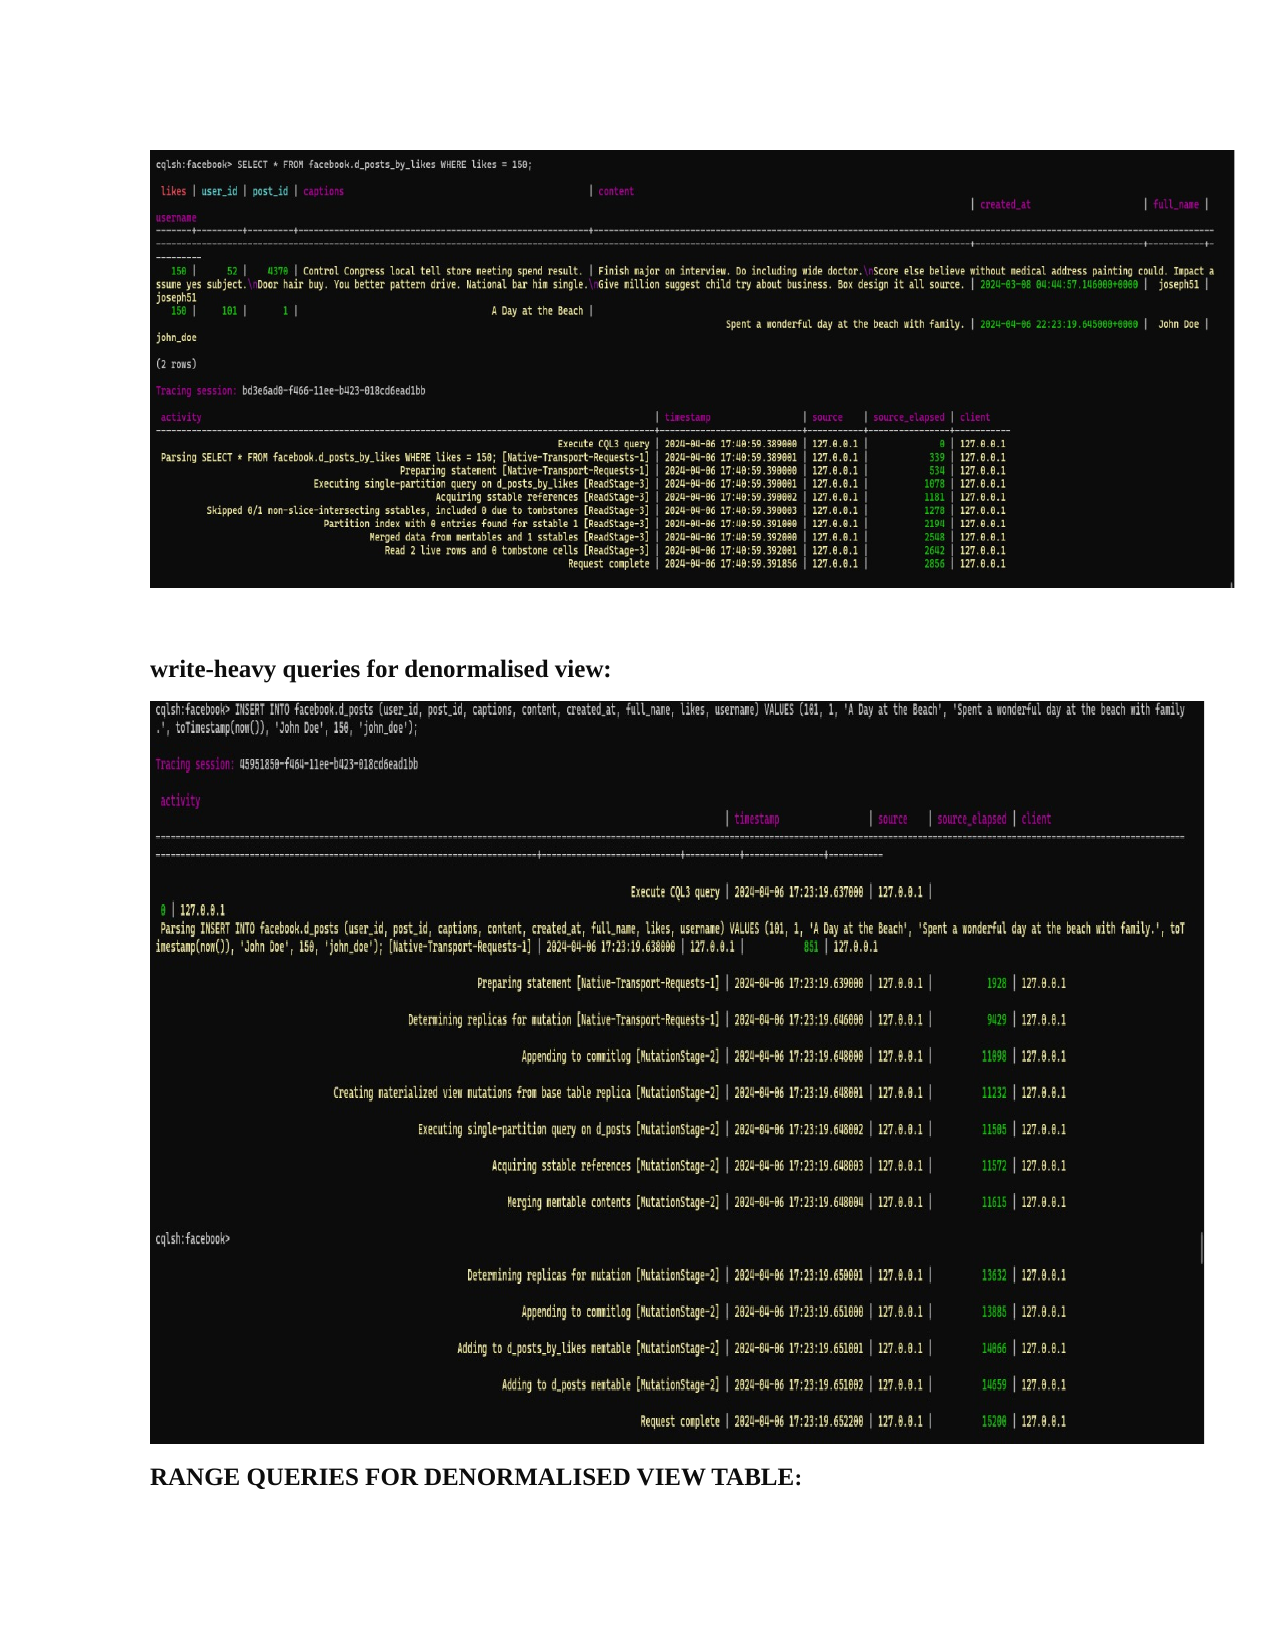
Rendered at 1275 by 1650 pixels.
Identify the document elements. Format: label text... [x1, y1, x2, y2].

picture [150, 150, 1235, 588]
text RANGE QUERIES FOR DENORMALISED VIEW TABLE: [150, 1462, 1125, 1491]
picture [150, 701, 1205, 1444]
text write-heavy queries for denormalised view: [150, 654, 1125, 683]
